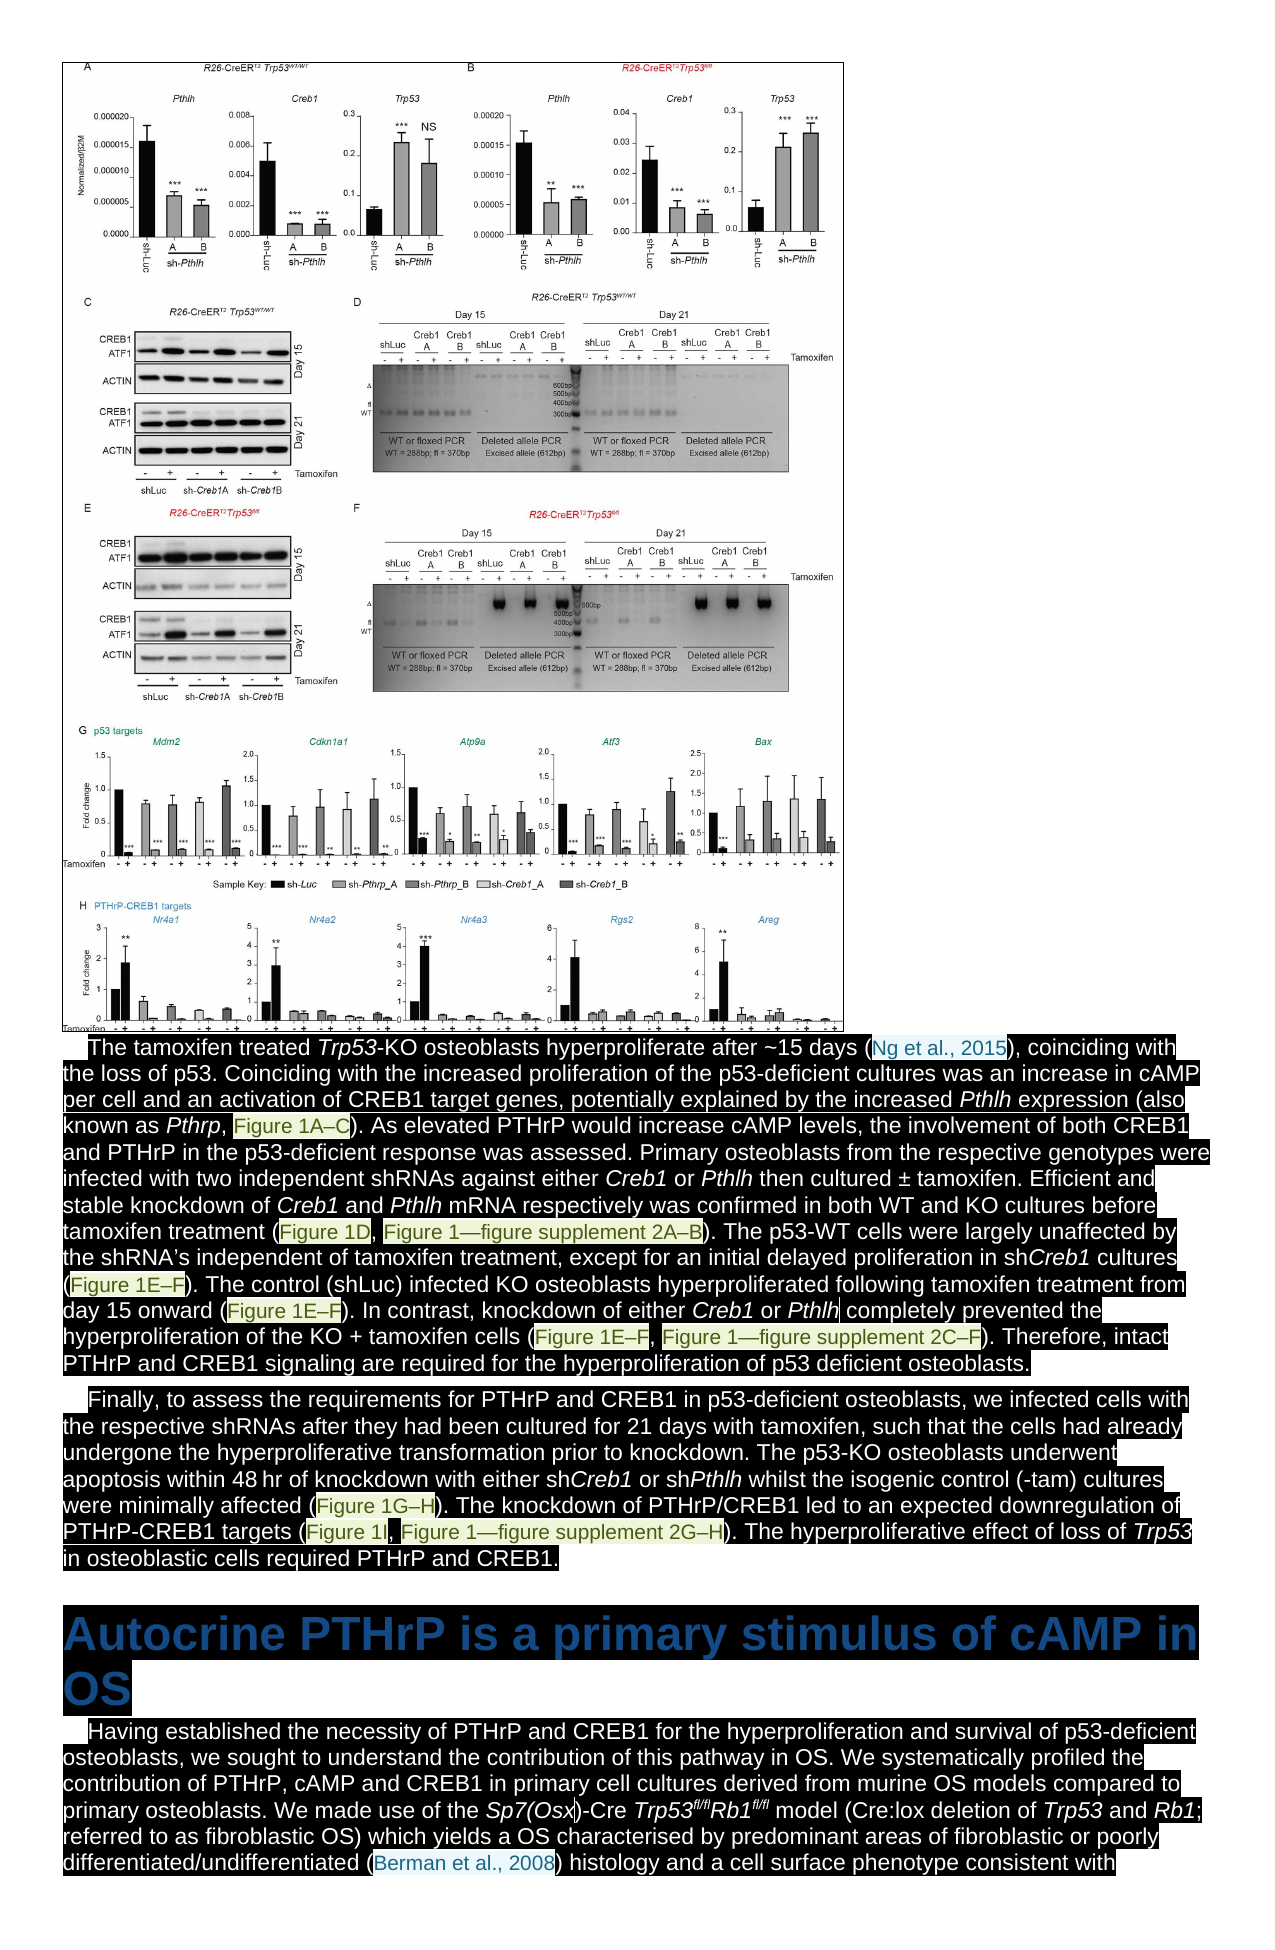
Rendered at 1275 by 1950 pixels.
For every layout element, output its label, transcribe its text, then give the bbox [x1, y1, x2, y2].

text Autocrine PTHrP is a primary stimulus of cAMP in OS [132, 1605, 1212, 1716]
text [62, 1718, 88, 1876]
text Finally, to assess the requirements for PTHrP and CREB1 in p53-deficient osteoblasts, we infected cells with the respective shRNAs after they had been cultured for 21 days with tamoxifen, such that the cells had already undergone the hyperproliferative transformation prior to knockdown. The p53-KO osteoblasts underwent apoptosis within 48 hr of knockdown with either shCreb1 or shPthlh whilst the isogenic control (-tam) cultures were minimally affected (Figure 1G–H). The knockdown of PTHrP/CREB1 led to an expected downregulation of PTHrP-CREB1 targets (Figure 1I, Figure 1—figure supplement 2G–H). The hyperproliferative effect of loss of Trp53 in osteoblastic cells required PTHrP and CREB1. [62, 1386, 1212, 1571]
picture [63, 63, 843, 1031]
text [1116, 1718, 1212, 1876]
text The tamoxifen treated Trp53-KO osteoblasts hyperproliferate after ~15 days (Ng et al., 2015), coinciding with the loss of p53. Coinciding with the increased proliferation of the p53-deficient cultures was an increase in cAMP per cell and an activation of CREB1 target genes, potentially explained by the increased Pthlh expression (also known as Pthrp, Figure 1A–C). As elevated PTHrP would increase cAMP levels, the involvement of both CREB1 and PTHrP in the p53-deficient response was assessed. Primary osteoblasts from the respective genotypes were infected with two independent shRNAs against either Creb1 or Pthlh then cultured ± tamoxifen. Efficient and stable knockdown of Creb1 and Pthlh mRNA respectively was confirmed in both WT and KO cultures before tamoxifen treatment (Figure 1D, Figure 1—figure supplement 2A–B). The p53-WT cells were largely unaffected by the shRNA’s independent of tamoxifen treatment, except for an initial delayed proliferation in shCreb1 cultures (Figure 1E–F). The control (shLuc) infected KO osteoblasts hyperproliferated following tamoxifen treatment from day 15 onward (Figure 1E–F). In contrast, knockdown of either Creb1 or Pthlh completely prevented the hyperproliferation of the KO + tamoxifen cells (Figure 1E–F, Figure 1—figure supplement 2C–F). Therefore, intact PTHrP and CREB1 signaling are required for the hyperproliferation of p53 deficient osteoblasts. [62, 1033, 1212, 1376]
